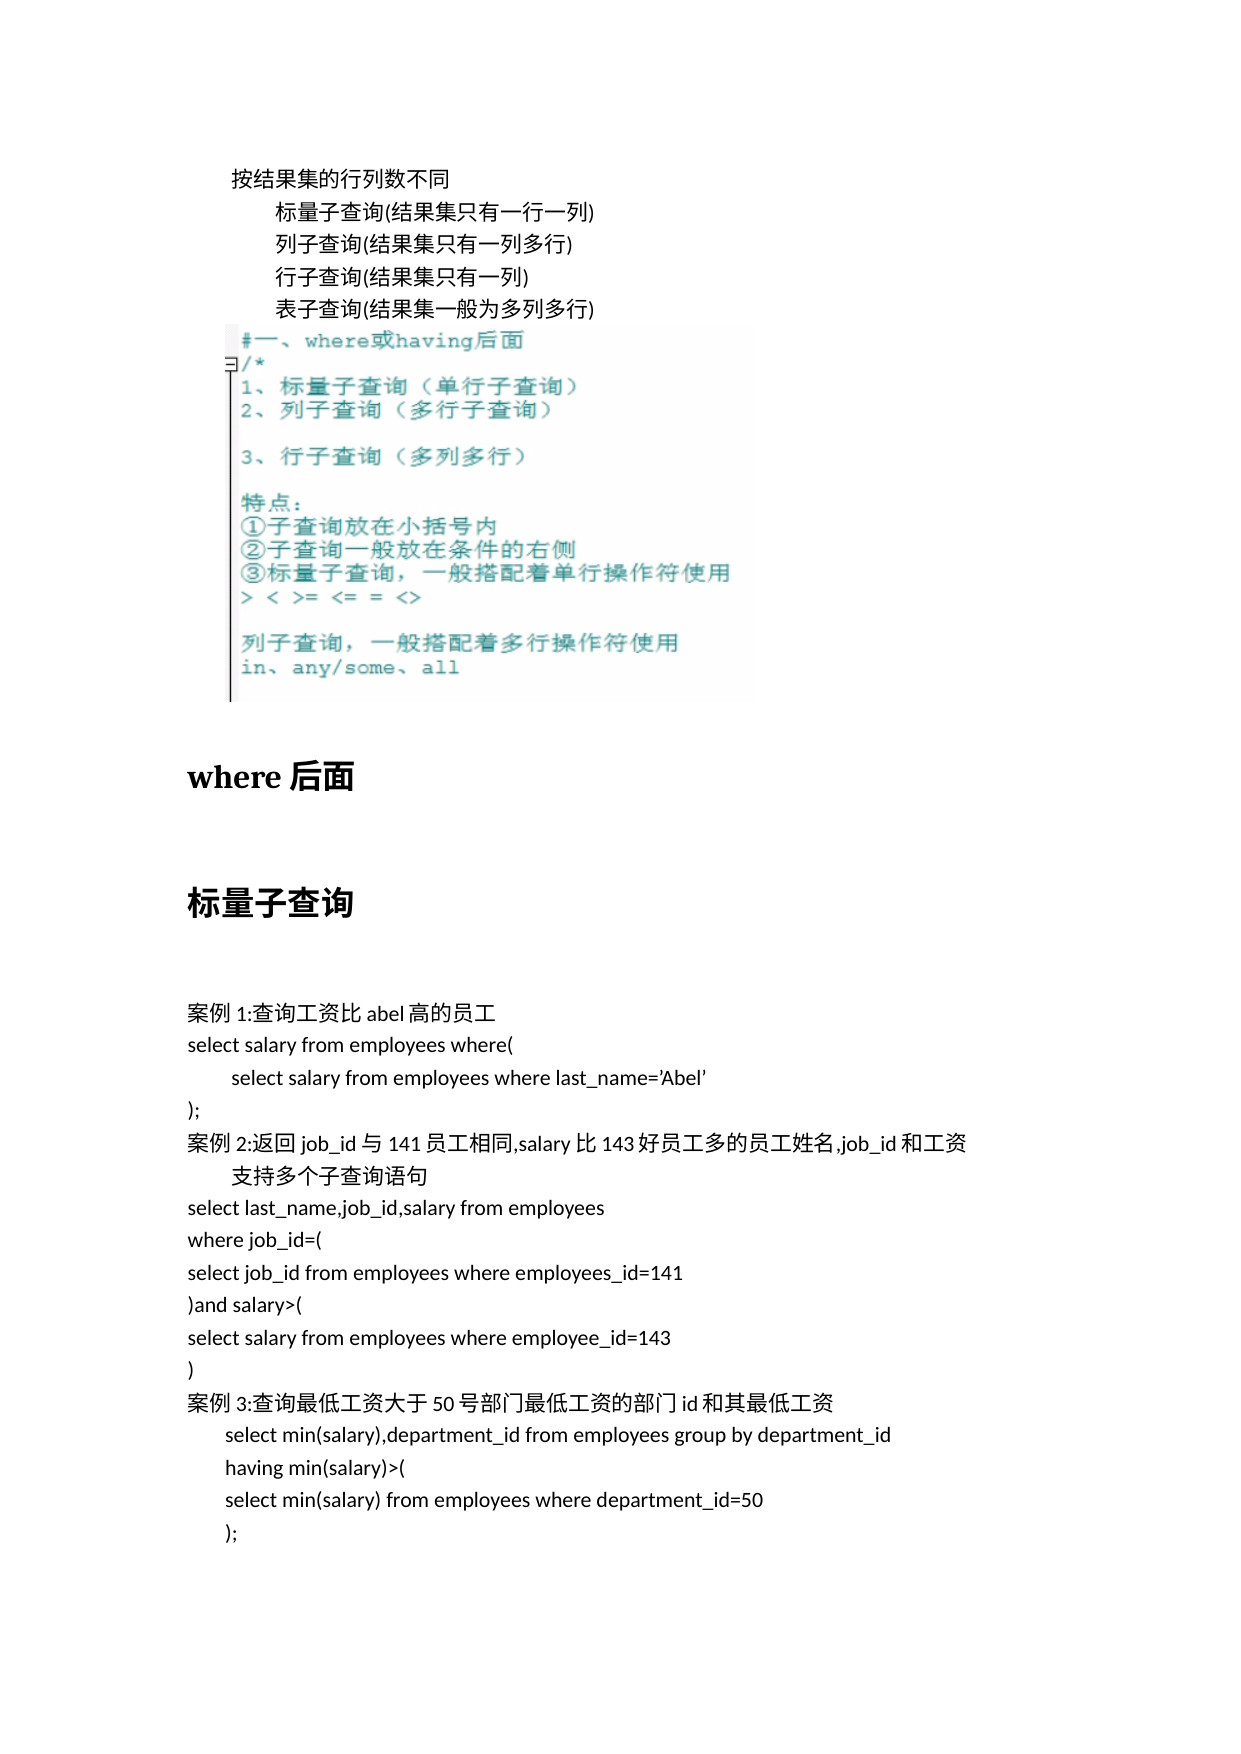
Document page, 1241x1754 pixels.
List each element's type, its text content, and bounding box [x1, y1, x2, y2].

text )and salary>( [187, 1288, 1053, 1321]
text ) [187, 1353, 1053, 1386]
text 行子查询(结果集只有一列) [225, 259, 1053, 292]
text where job_id=( [187, 1223, 1053, 1256]
text select job_id from employees where employees_id=141 [187, 1256, 1053, 1288]
text select min(salary),department_id from employees group by department_id [225, 1418, 1053, 1451]
text 案例1:查询工资比abel高的员工 [187, 996, 1053, 1028]
subtitle 标量子查询 [187, 869, 1053, 934]
text 列子查询(结果集只有一列多行) [225, 227, 1053, 259]
subtitle where 后面 [187, 742, 1053, 807]
text 案例2:返回job_id 与141员工相同,salary比143好员工多的员工姓名,job_id和工资 [187, 1126, 1053, 1158]
text 支持多个子查询语句 [187, 1158, 1053, 1191]
text 表子查询(结果集一般为多列多行) [225, 292, 1053, 324]
text ); [225, 1516, 1053, 1548]
text 按结果集的行列数不同 [225, 162, 1053, 194]
text select last_name,job_id,salary from employees [187, 1191, 1053, 1223]
text select salary from employees where last_name=’Abel’ [187, 1061, 1053, 1093]
text select salary from employees where employee_id=143 [187, 1321, 1053, 1353]
text having min(salary)>( [225, 1451, 1053, 1483]
text ); [187, 1093, 1053, 1126]
text 案例3:查询最低工资大于50号部门最低工资的部门id和其最低工资 [187, 1386, 1053, 1418]
picture [225, 324, 754, 702]
text 标量子查询(结果集只有一行一列) [225, 194, 1053, 227]
text select salary from employees where( [187, 1028, 1053, 1061]
text select min(salary) from employees where department_id=50 [225, 1483, 1053, 1516]
